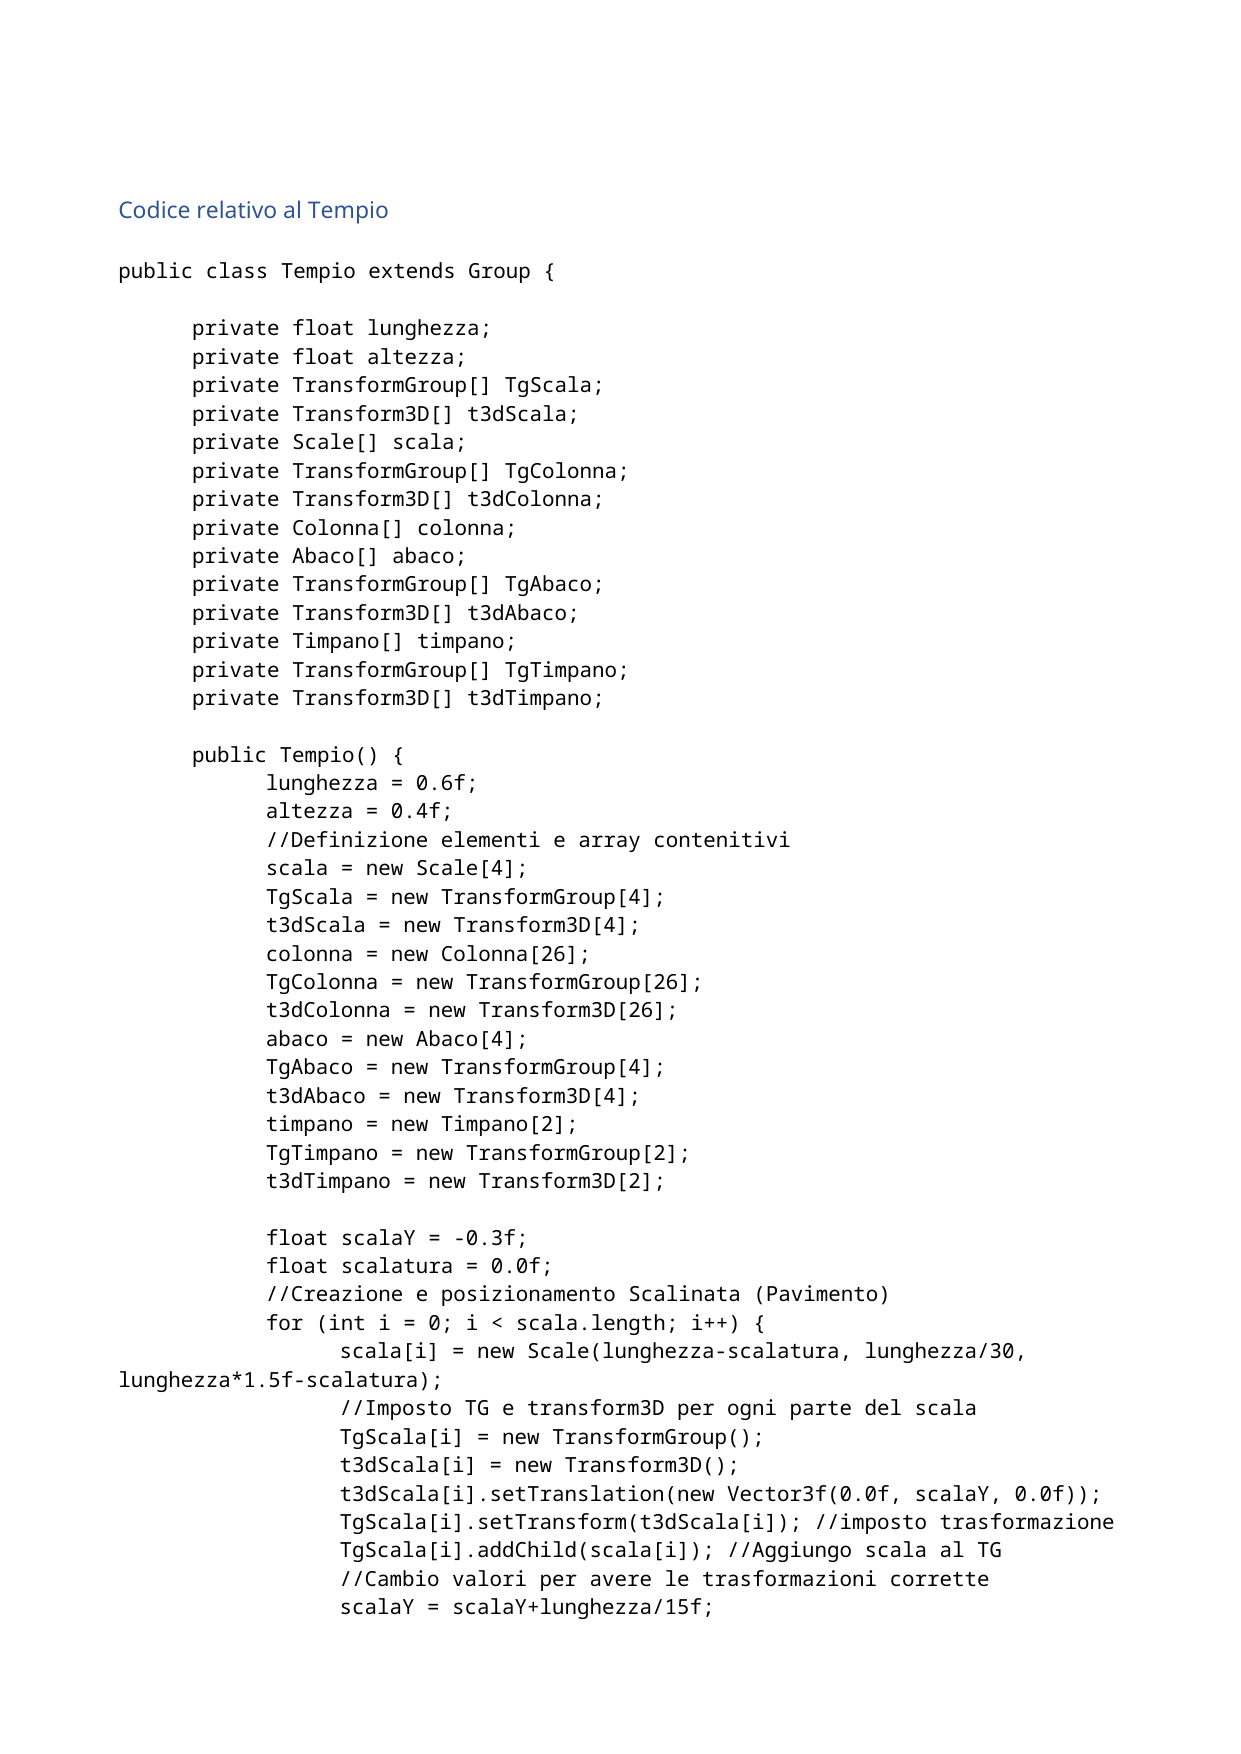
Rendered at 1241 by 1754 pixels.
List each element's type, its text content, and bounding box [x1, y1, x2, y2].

text TgScala = new TransformGroup[4]; [118, 882, 1122, 910]
text private float altezza; [118, 342, 1122, 370]
text abaco = new Abaco[4]; [118, 1024, 1122, 1052]
text TgScala[i].addChild(scala[i]); //Aggiungo scala al TG [118, 1536, 1122, 1564]
text float scalatura = 0.0f; [118, 1251, 1122, 1279]
text private Transform3D[] t3dColonna; [118, 484, 1122, 513]
text timpano = new Timpano[2]; [118, 1109, 1122, 1138]
text scala[i] = new Scale(lunghezza-scalatura, lunghezza/30, lunghezza*1.5f-scalatura); [118, 1336, 1122, 1393]
text private Timpano[] timpano; [118, 626, 1122, 655]
text TgScala[i] = new TransformGroup(); [118, 1422, 1122, 1450]
text TgTimpano = new TransformGroup[2]; [118, 1138, 1122, 1166]
text private float lunghezza; [118, 313, 1122, 342]
text private TransformGroup[] TgScala; [118, 370, 1122, 399]
text t3dScala = new Transform3D[4]; [118, 910, 1122, 939]
text public Tempio() { [118, 740, 1122, 768]
text scalaY = scalaY+lunghezza/15f; [118, 1592, 1122, 1621]
text private Colonna[] colonna; [118, 513, 1122, 541]
text altezza = 0.4f; [118, 797, 1122, 825]
text lunghezza = 0.6f; [118, 768, 1122, 797]
text private Abaco[] abaco; [118, 541, 1122, 569]
text public class Tempio extends Group { [118, 257, 1122, 285]
text t3dAbaco = new Transform3D[4]; [118, 1081, 1122, 1109]
text private Transform3D[] t3dTimpano; [118, 683, 1122, 712]
text private Scale[] scala; [118, 427, 1122, 456]
text private TransformGroup[] TgColonna; [118, 456, 1122, 484]
text TgAbaco = new TransformGroup[4]; [118, 1052, 1122, 1081]
text colonna = new Colonna[26]; [118, 939, 1122, 967]
text t3dTimpano = new Transform3D[2]; [118, 1166, 1122, 1195]
text //Cambio valori per avere le trasformazioni corrette [118, 1564, 1122, 1592]
text private TransformGroup[] TgAbaco; [118, 569, 1122, 598]
text //Imposto TG e transform3D per ogni parte del scala [118, 1393, 1122, 1422]
text t3dColonna = new Transform3D[26]; [118, 996, 1122, 1024]
text scala = new Scale[4]; [118, 853, 1122, 882]
text t3dScala[i].setTranslation(new Vector3f(0.0f, scalaY, 0.0f)); [118, 1479, 1122, 1507]
text for (int i = 0; i < scala.length; i++) { [118, 1308, 1122, 1336]
text TgColonna = new TransformGroup[26]; [118, 967, 1122, 996]
text private TransformGroup[] TgTimpano; [118, 655, 1122, 683]
text TgScala[i].setTransform(t3dScala[i]); //imposto trasformazione [118, 1507, 1122, 1536]
text //Creazione e posizionamento Scalinata (Pavimento) [118, 1279, 1122, 1308]
text private Transform3D[] t3dScala; [118, 399, 1122, 427]
subtitle Codice relativo al Tempio [118, 194, 1122, 226]
text //Definizione elementi e array contenitivi [118, 825, 1122, 853]
text private Transform3D[] t3dAbaco; [118, 598, 1122, 626]
text float scalaY = -0.3f; [118, 1223, 1122, 1251]
text t3dScala[i] = new Transform3D(); [118, 1450, 1122, 1479]
